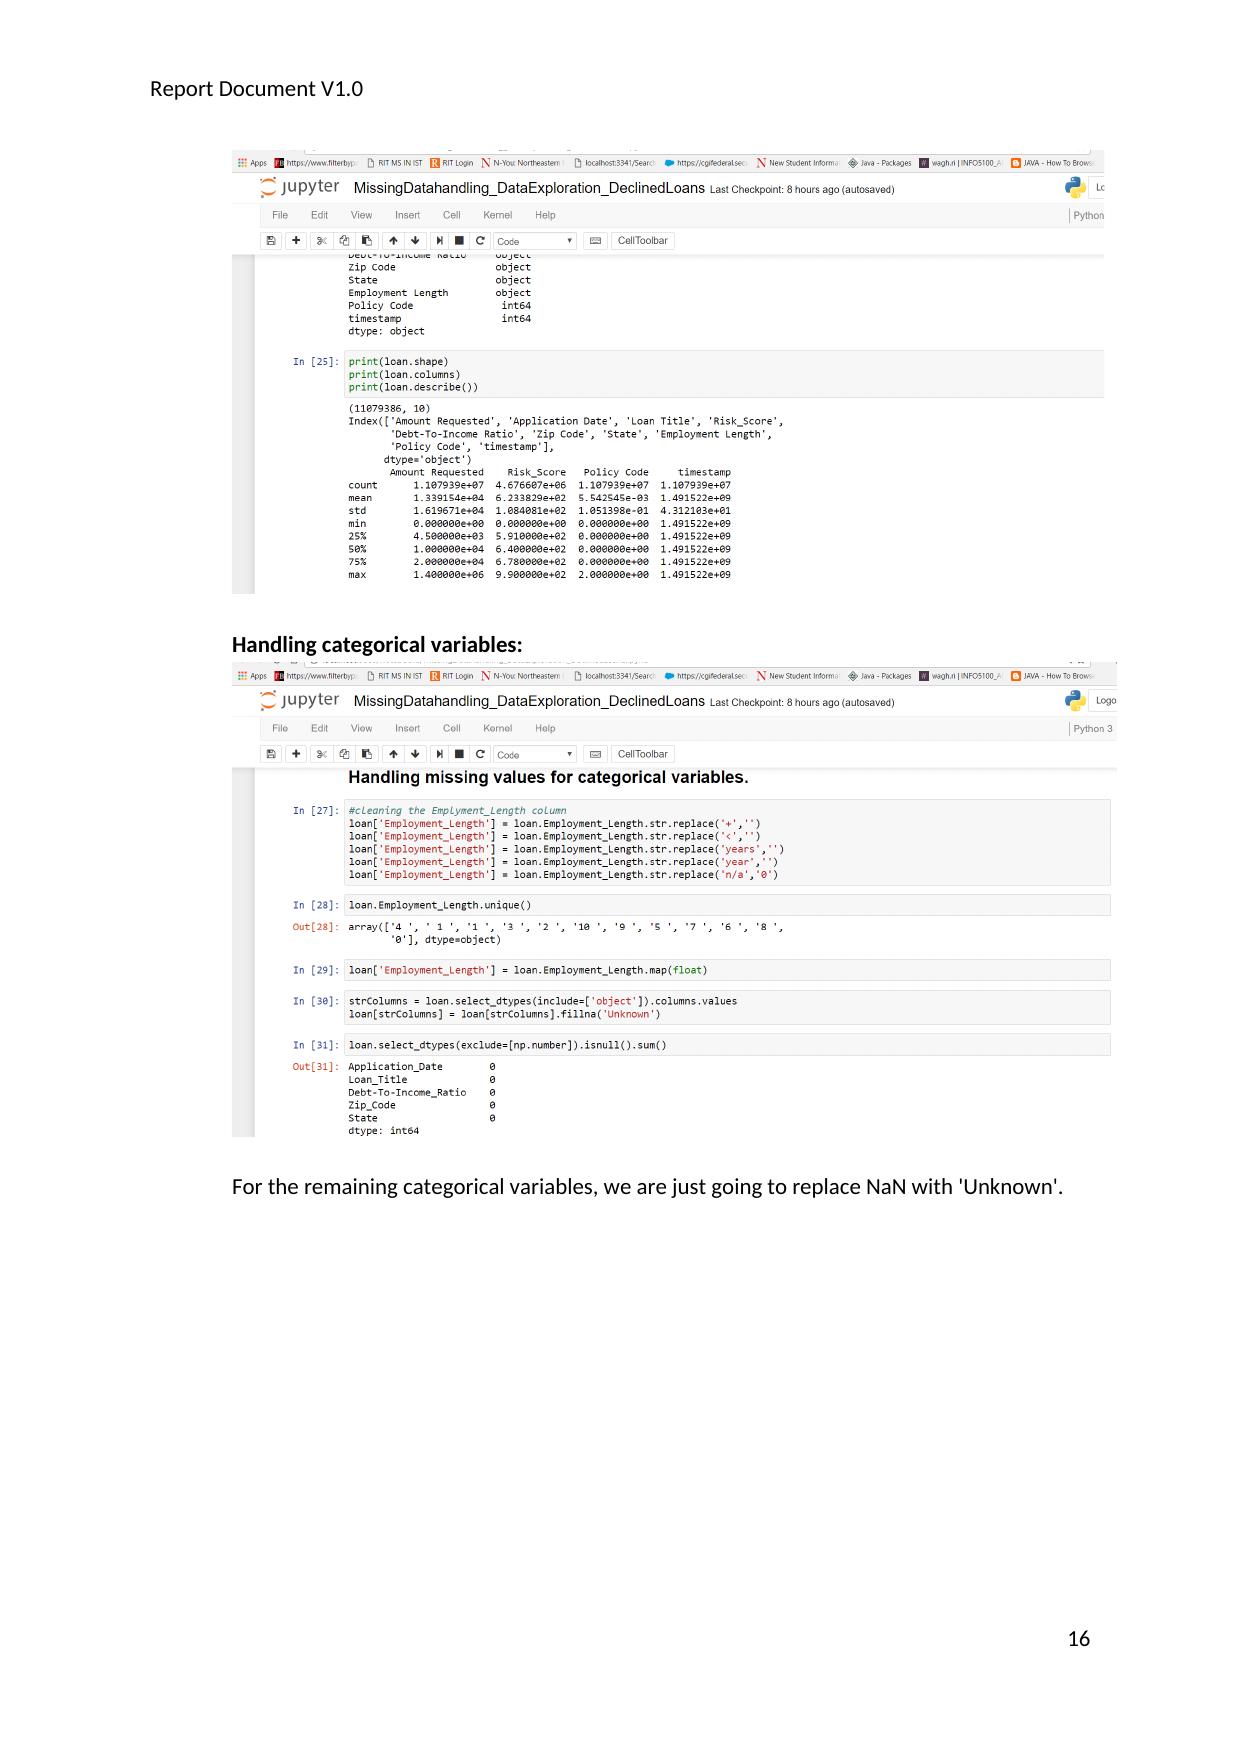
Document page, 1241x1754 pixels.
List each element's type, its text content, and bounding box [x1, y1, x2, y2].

list For the remaining categorical variables, we are just going to replace NaN with 'Unknown'. [232, 1172, 1090, 1200]
list Handling categorical variables: [232, 630, 1090, 658]
picture [231, 150, 1105, 594]
picture [231, 662, 1117, 1137]
